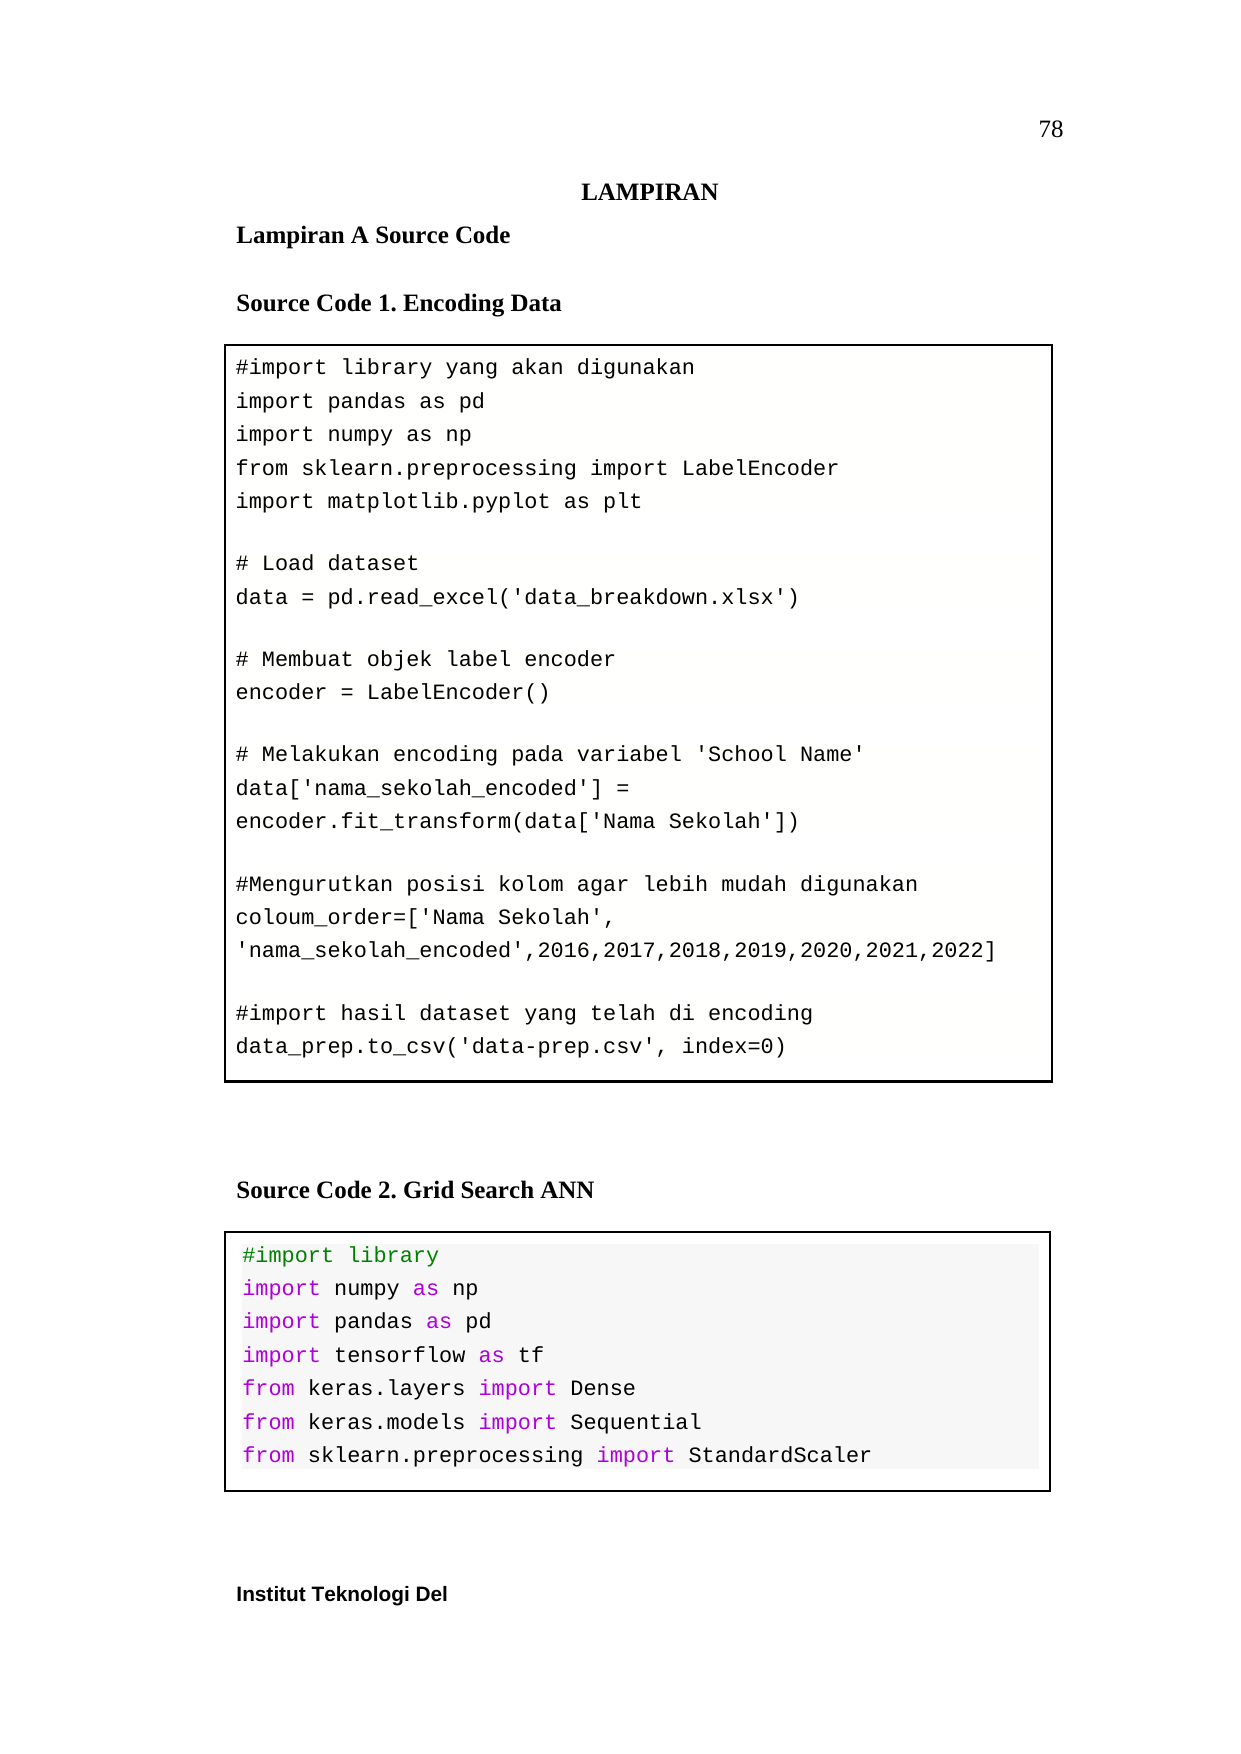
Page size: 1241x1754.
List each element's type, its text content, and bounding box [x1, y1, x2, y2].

subtitle Lampiran A Source Code [236, 220, 1063, 249]
subtitle LAMPIRAN [236, 177, 1063, 206]
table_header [226, 1233, 1049, 1489]
subtitle Source Code 1. Encoding Data [236, 288, 1063, 317]
subtitle Source Code 2. Grid Search ANN [236, 1176, 1063, 1204]
table_header #import library yang akan digunakan import pandas as pd import numpy as np from sklearn.preprocessing import LabelEncoder import matplotlib.pyplot as plt # Load dataset data = pd.read_excel('data_breakdown.xlsx') # Membuat objek label encoder encoder = LabelEncoder() # Melakukan encoding pada variabel 'School Name' data['nama_sekolah_encoded'] = encoder.fit_transform(data['Nama Sekolah']) #Mengurutkan posisi kolom agar lebih mudah digunakan coloum_order=['Nama Sekolah', 'nama_sekolah_encoded',2016,2017,2018,2019,2020,2021,2022] #import hasil dataset yang telah di encoding data_prep.to_csv('data-prep.csv', index=0) [226, 346, 1051, 1080]
